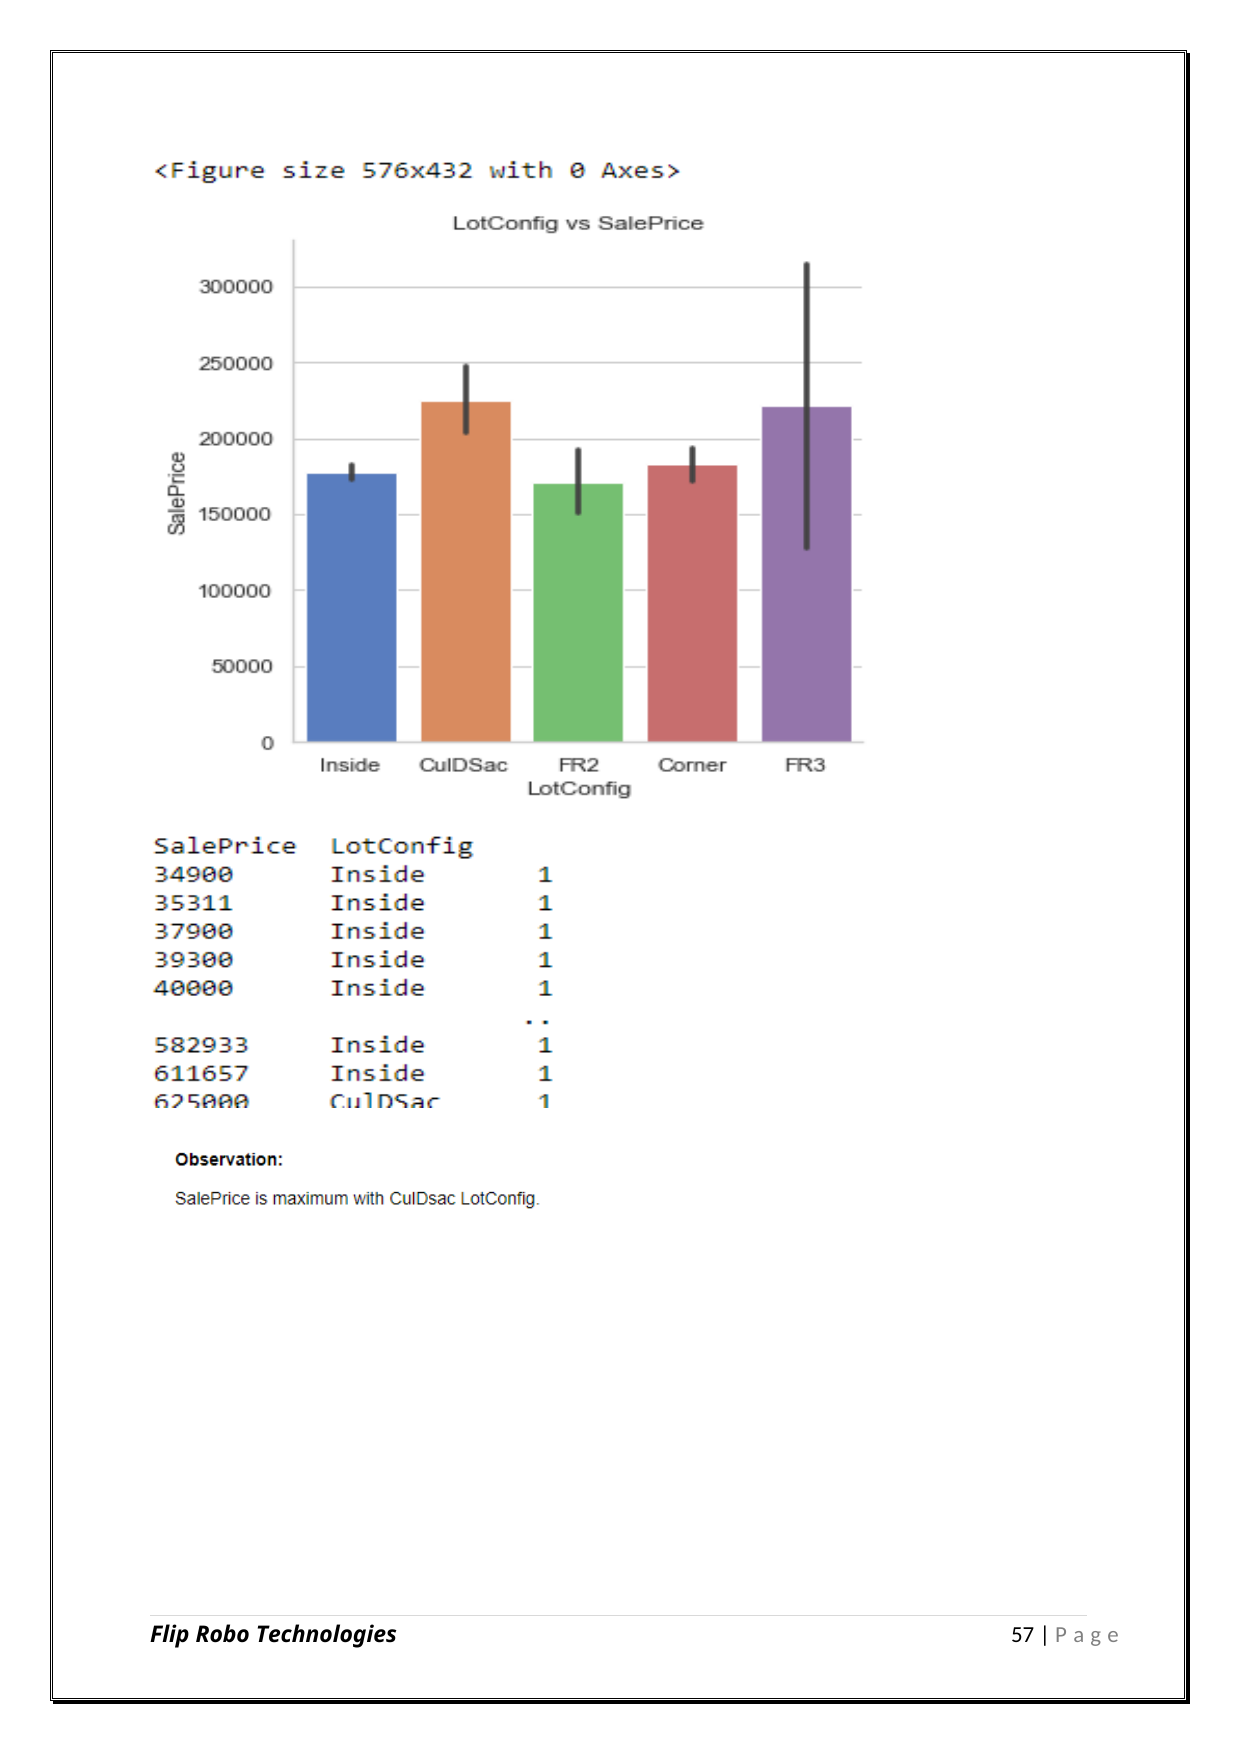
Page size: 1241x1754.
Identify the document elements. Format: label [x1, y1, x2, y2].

picture [150, 150, 942, 1108]
picture [150, 1138, 572, 1226]
